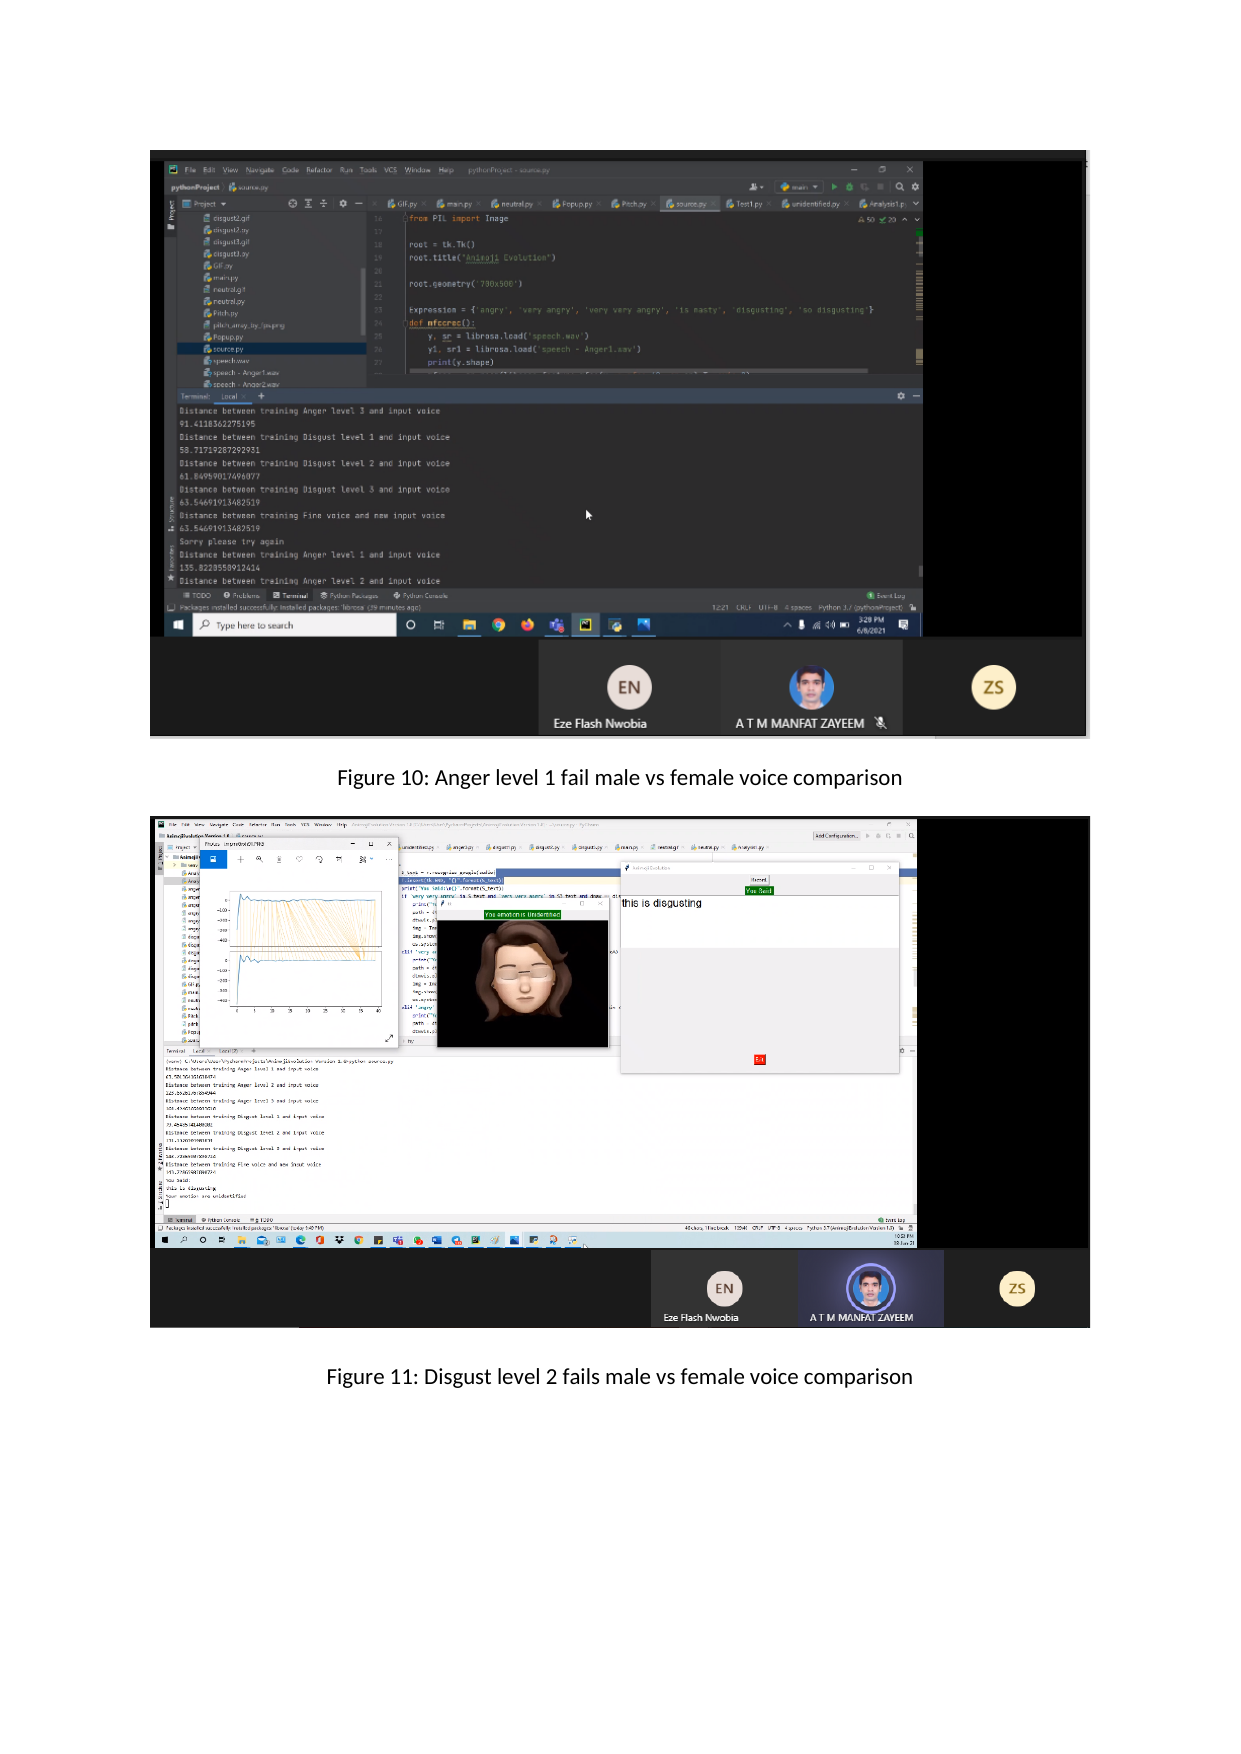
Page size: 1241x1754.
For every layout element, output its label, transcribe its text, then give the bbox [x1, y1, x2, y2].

picture [150, 150, 1091, 739]
picture [150, 816, 1091, 1328]
text Figure 10: Anger level 1 fail male vs female voice comparison [150, 763, 1090, 791]
text Figure 11: Disgust level 2 fails male vs female voice comparison [150, 1362, 1090, 1390]
